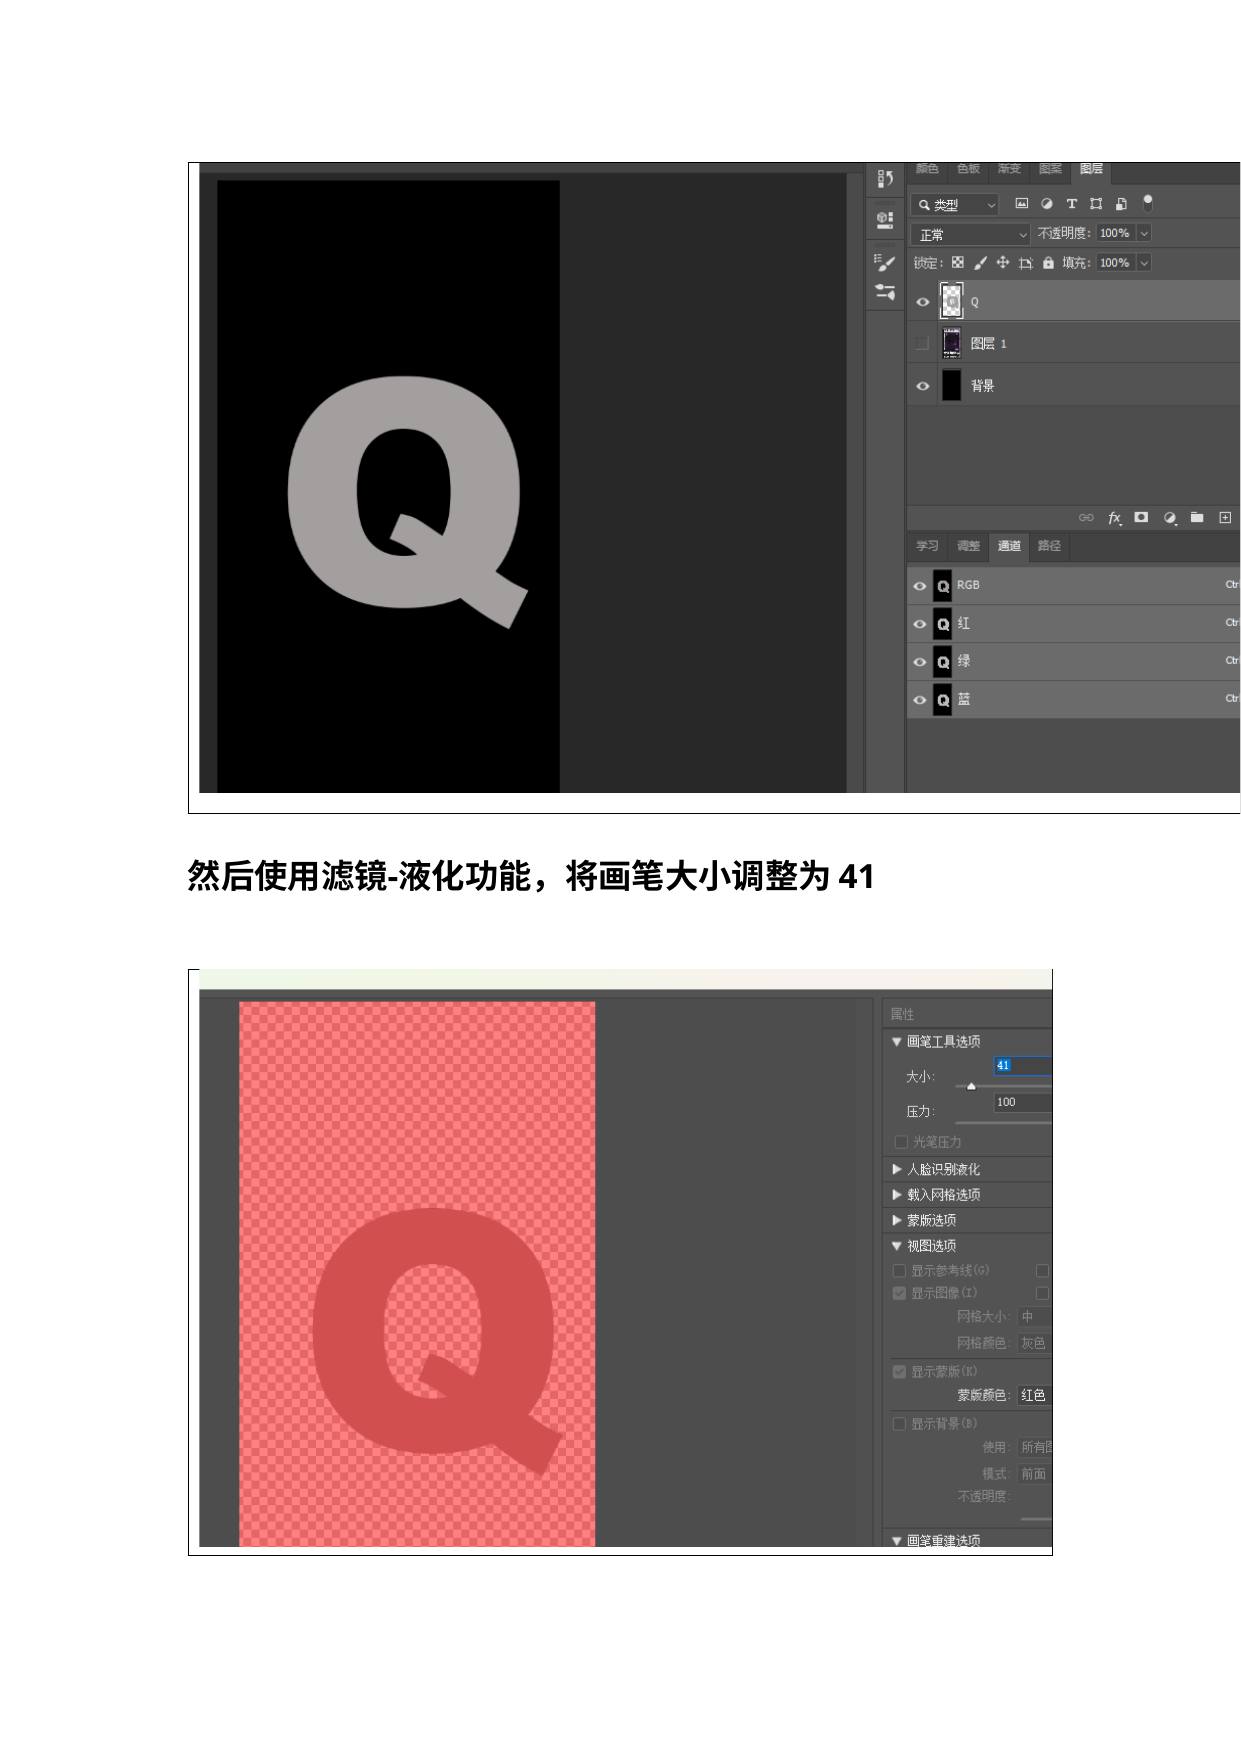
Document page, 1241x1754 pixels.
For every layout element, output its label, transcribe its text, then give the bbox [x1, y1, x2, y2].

table_cell [189, 163, 1240, 813]
picture [199, 969, 1053, 1547]
picture [199, 163, 1241, 793]
table_header [189, 970, 1052, 1554]
subtitle 然后使用滤镜-液化功能，将画笔大小调整为41 [187, 841, 1053, 906]
